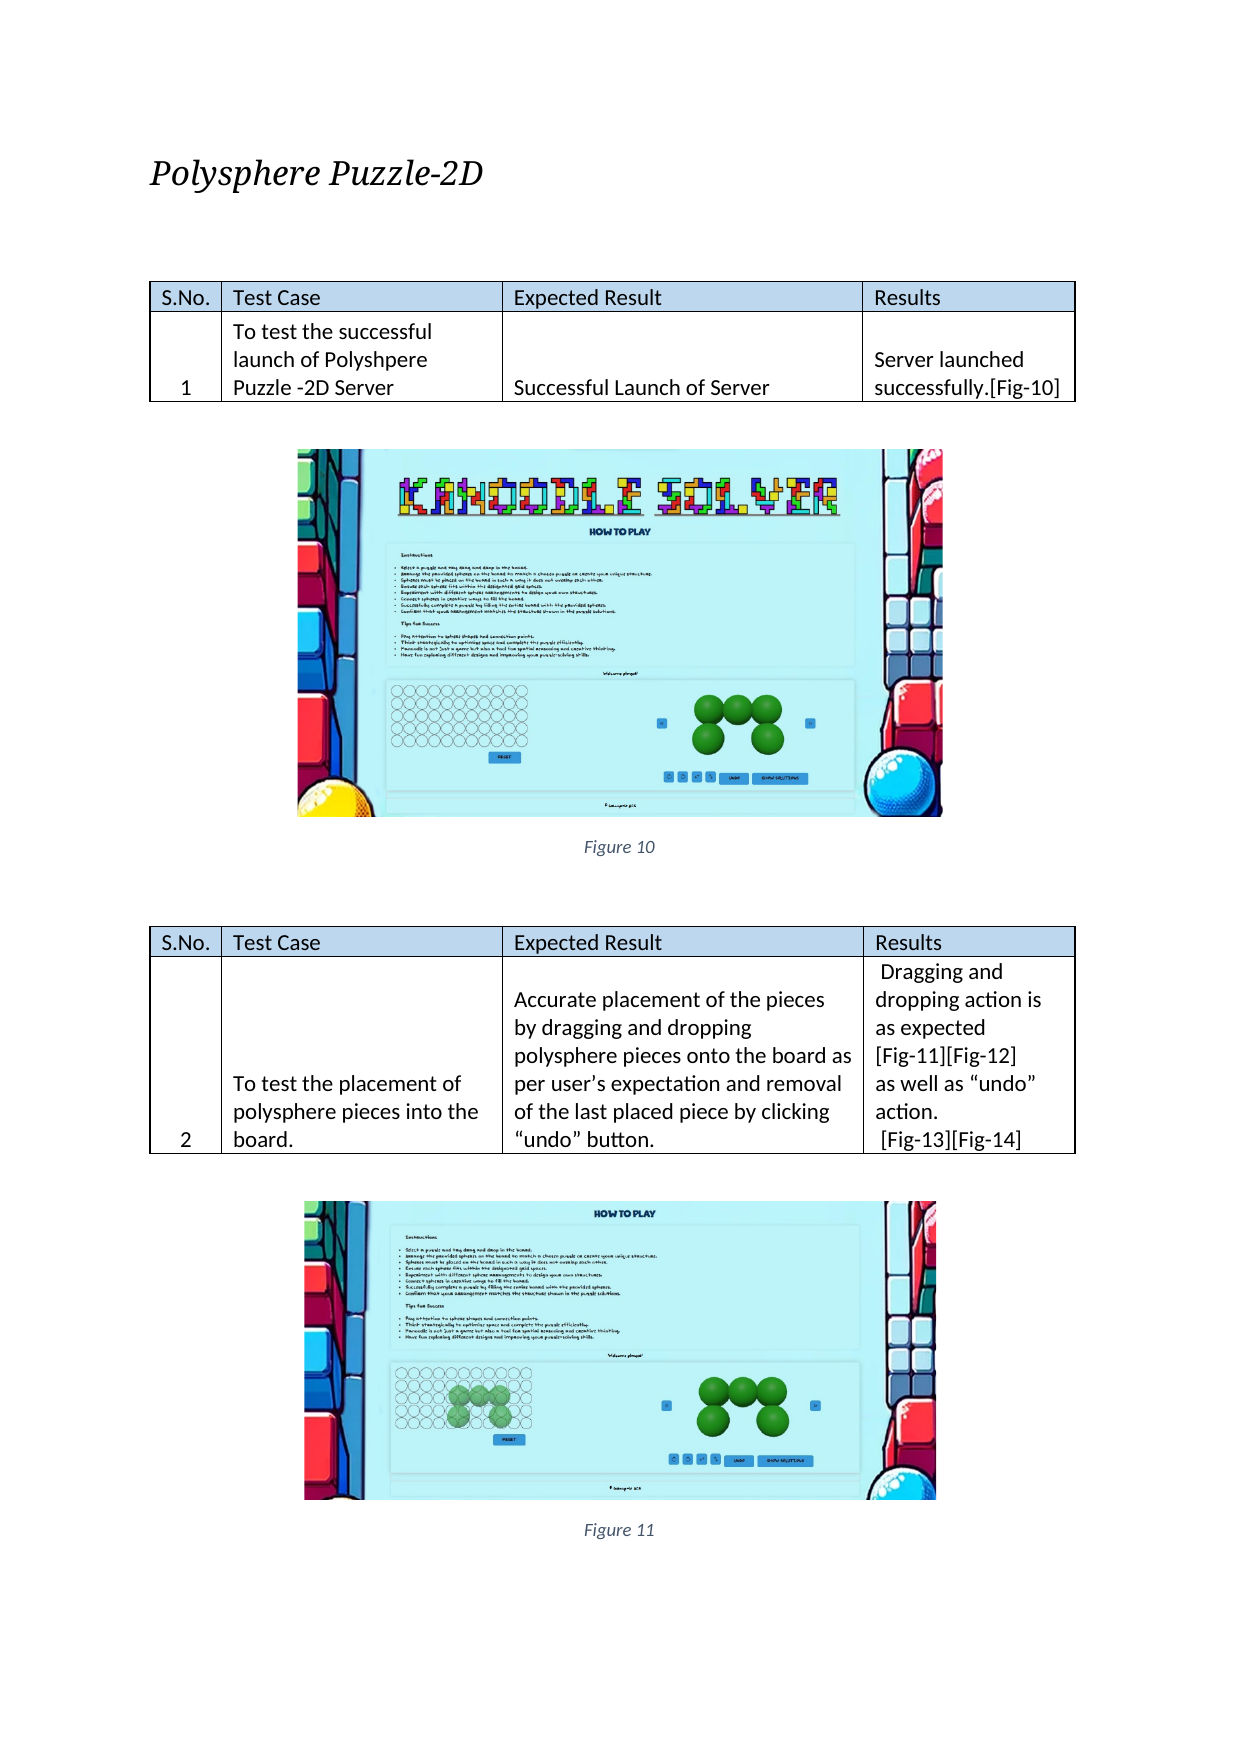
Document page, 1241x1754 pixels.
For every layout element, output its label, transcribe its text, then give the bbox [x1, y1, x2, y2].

table_cell Server launched successfully.[Fig-10] [863, 312, 1074, 401]
table_cell 2 [151, 957, 221, 1153]
table_cell Accurate placement of the pieces by dragging and dropping polysphere pieces onto the board as per user’s expectation and removal of the last placed piece by clicking “undo” button. [503, 957, 863, 1153]
text Figure 10 [150, 835, 1090, 858]
table_header Test Case [222, 282, 502, 311]
text Figure 11 [150, 1518, 1090, 1541]
table_header S.No. [151, 282, 221, 311]
table_header Test Case [222, 927, 502, 956]
table_cell To test the placement of polysphere pieces into the board. [222, 957, 502, 1153]
table_cell 1 [151, 312, 221, 401]
picture [304, 1201, 937, 1500]
picture [297, 449, 943, 817]
table_cell Successful Launch of Server [503, 312, 862, 401]
table_cell Dragging and dropping action is as expected [Fig-11][Fig-12] as well as “undo” action. [Fig-13][Fig-14] [864, 957, 1074, 1153]
table_header Expected Result [503, 927, 863, 956]
table_header Expected Result [503, 282, 862, 311]
table_header Results [863, 282, 1074, 311]
table_cell To test the successful launch of Polyshpere Puzzle -2D Server [222, 312, 502, 401]
table_header Results [864, 927, 1074, 956]
text Polysphere Puzzle-2D [150, 150, 1090, 195]
table_header S.No. [151, 927, 221, 956]
